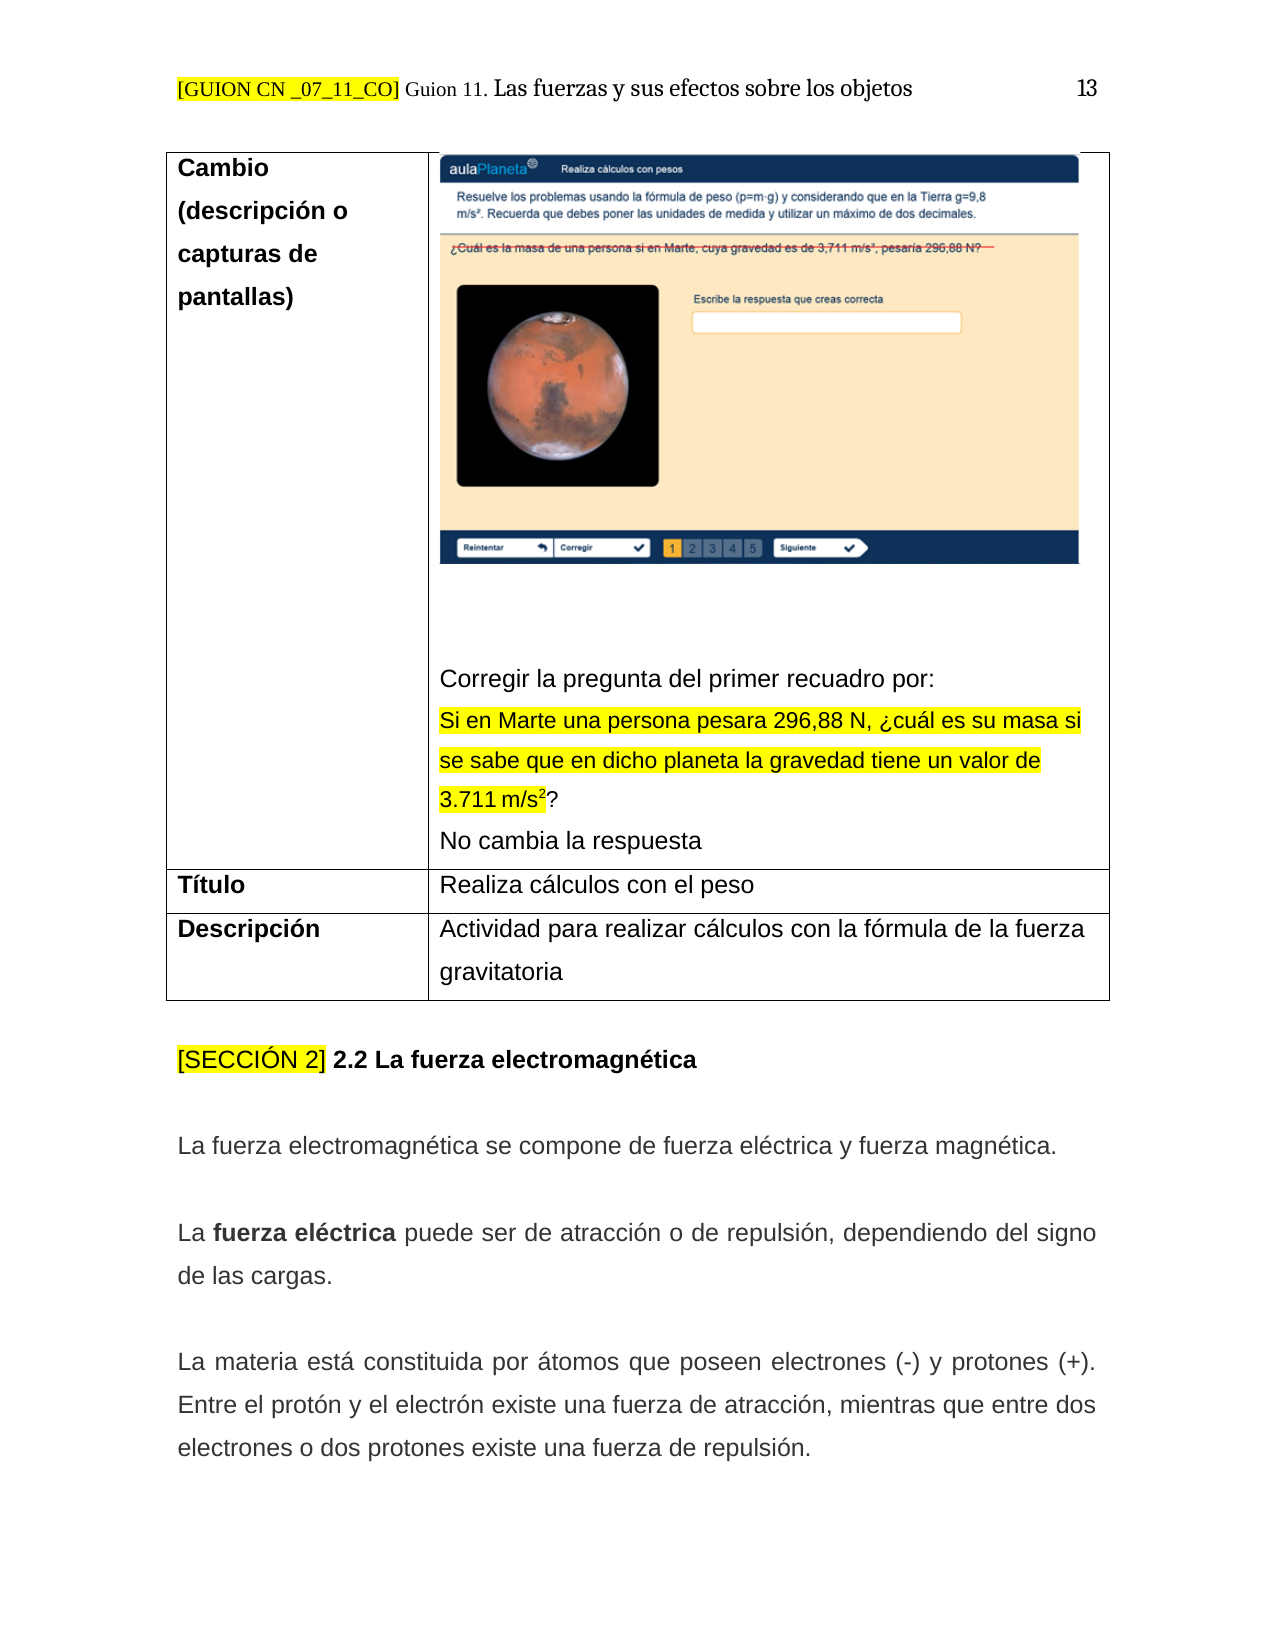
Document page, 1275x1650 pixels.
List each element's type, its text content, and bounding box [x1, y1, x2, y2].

table_cell Descripción [167, 914, 428, 1000]
text La materia está constituida por átomos que poseen electrones (-) y protones (+). Entre el protón y el electrón existe una fuerza de atracción, mientras que entre dos electrones o dos protones existe una fuerza de repulsión. [177, 1347, 1098, 1462]
text La fuerza electromagnética se compone de fuerza eléctrica y fuerza magnética. [177, 1131, 1098, 1160]
table_cell Realiza cálculos con el peso [429, 870, 1109, 913]
table_cell Corregir la pregunta del primer recuadro por: Si en Marte una persona pesara 296,88 N, ¿cuál es su masa si se sabe que en dicho planeta la gravedad tiene un valor de 3.711 m/s2? No cambia la respuesta [429, 153, 1109, 869]
table_cell Actividad para realizar cálculos con la fórmula de la fuerza gravitatoria [429, 914, 1109, 1000]
text La fuerza eléctrica puede ser de atracción o de repulsión, dependiendo del signo de las cargas. [177, 1217, 1098, 1289]
text [SECCIÓN 2] 2.2 La fuerza electromagnética [177, 1044, 1098, 1073]
table_cell Título [167, 870, 428, 913]
picture [439, 152, 1081, 564]
table_cell Cambio (descripción o capturas de pantallas) [167, 153, 428, 869]
